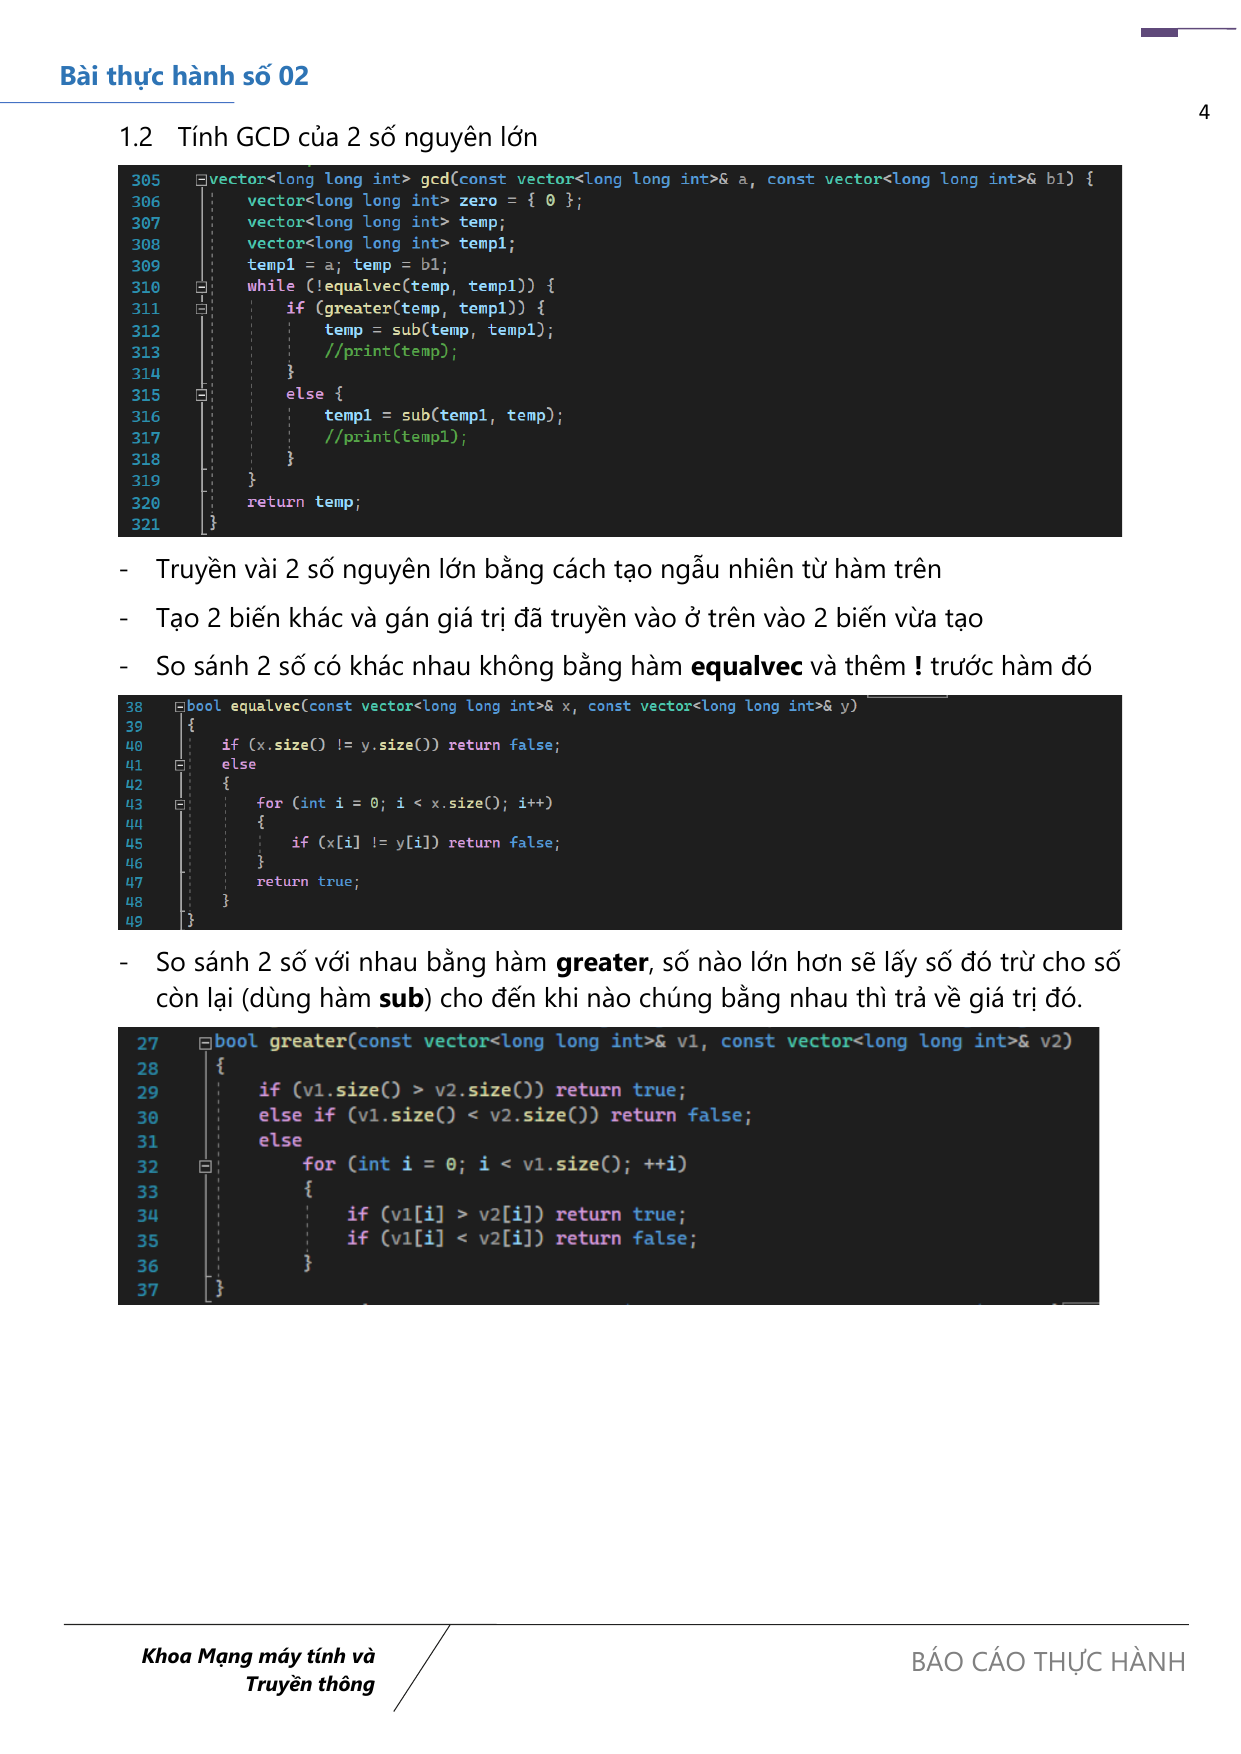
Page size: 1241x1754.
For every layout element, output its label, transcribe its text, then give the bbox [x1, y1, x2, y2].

list Truyền vài 2 số nguyên lớn bằng cách tạo ngẫu nhiên từ hàm trên [118, 549, 1122, 585]
picture [118, 165, 1123, 537]
picture [118, 695, 1123, 930]
list Tính GCD của 2 số nguyên lớn [118, 117, 1122, 153]
list So sánh 2 số có khác nhau không bằng hàm equalvec và thêm ! trước hàm đó [118, 646, 1122, 682]
list So sánh 2 số với nhau bằng hàm greater, số nào lớn hơn sẽ lấy số đó trừ cho số còn lại (dùng hàm sub) cho đến khi nào chúng bằng nhau thì trả về giá trị đó. [118, 942, 1122, 1014]
list Tạo 2 biến khác và gán giá trị đã truyền vào ở trên vào 2 biến vừa tạo [118, 598, 1122, 634]
picture [118, 1027, 1100, 1305]
